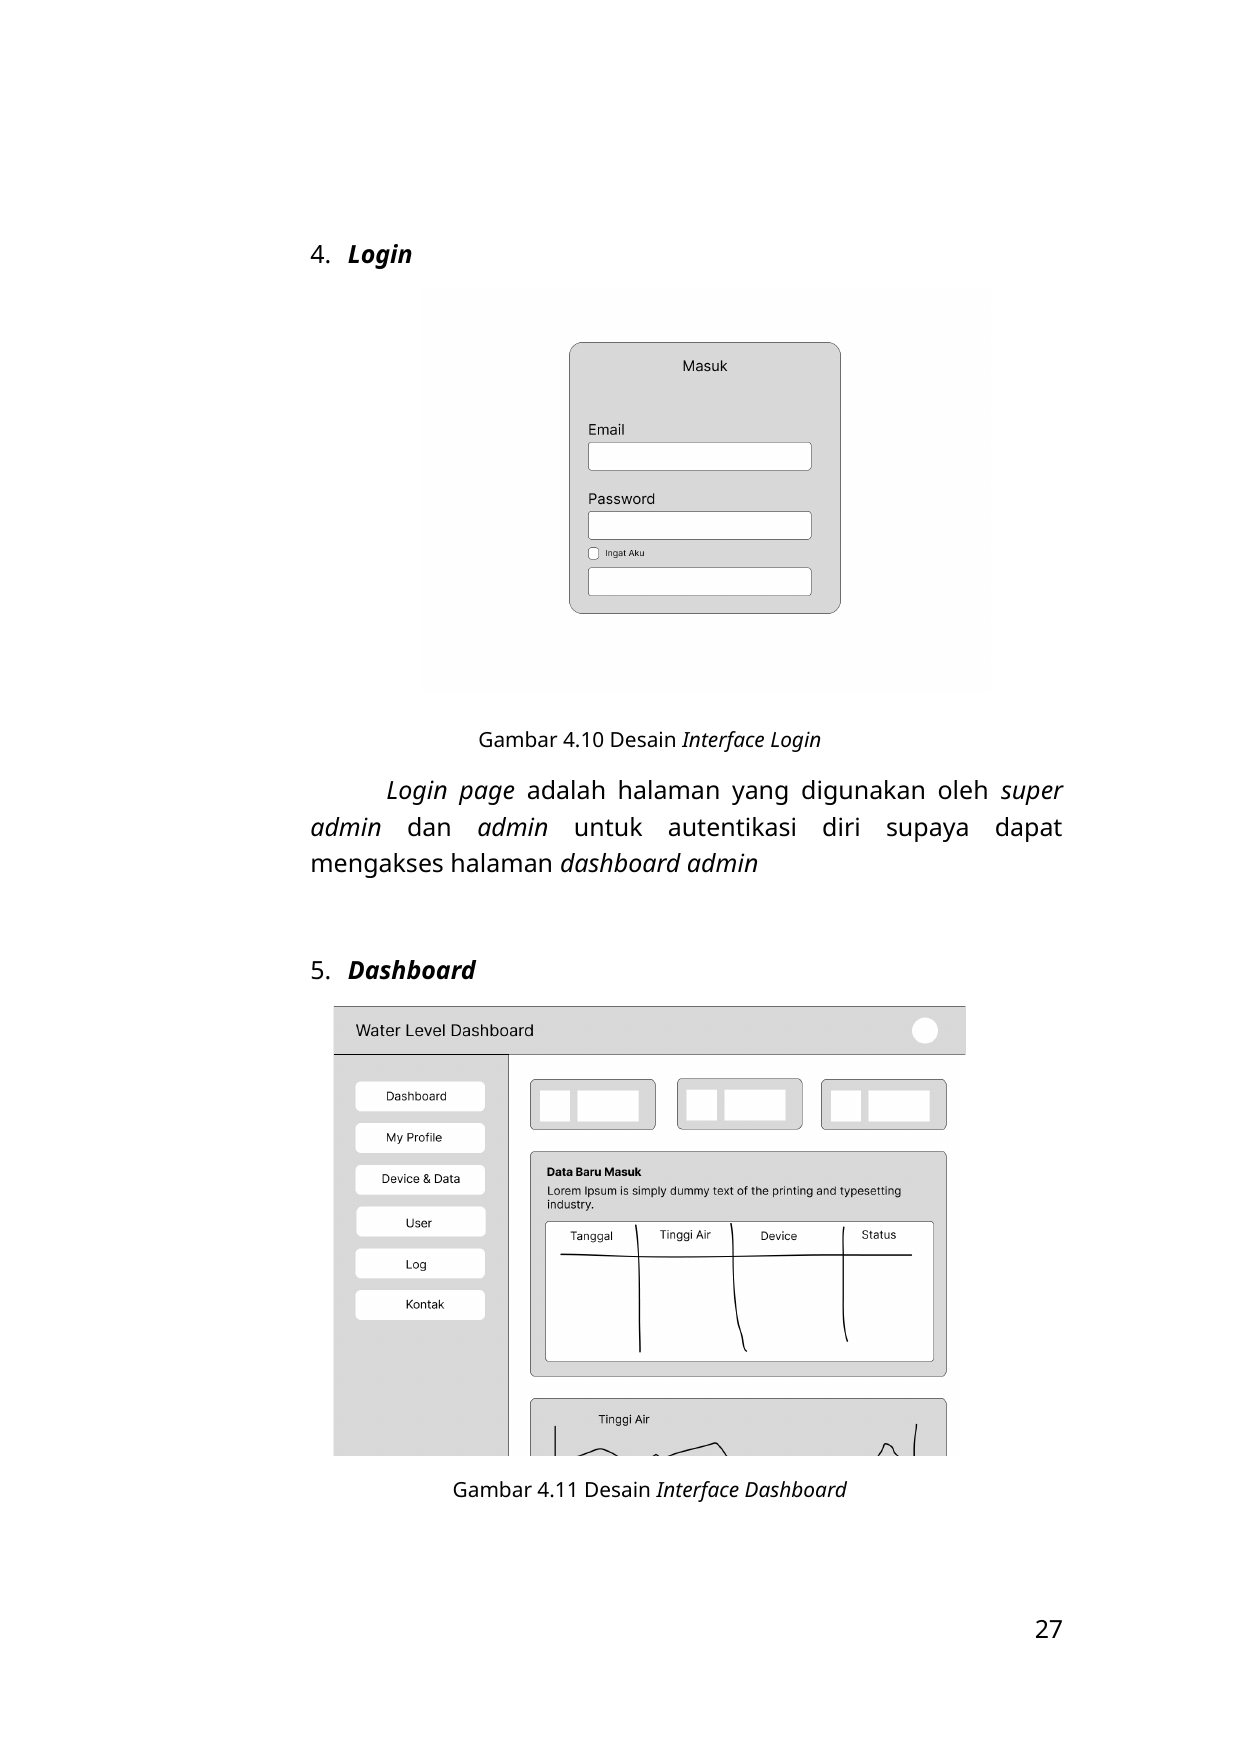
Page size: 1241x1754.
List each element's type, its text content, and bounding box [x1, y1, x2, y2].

picture [421, 287, 990, 692]
list Dashboard [310, 953, 1063, 987]
text Gambar 4.11 Desain Interface Dashboard [236, 1475, 1063, 1503]
text Login page adalah halaman yang digunakan oleh super admin dan admin untuk autentikasi diri supaya dapat mengakses halaman dashboard admin [310, 773, 1063, 880]
picture [333, 1006, 966, 1456]
text Gambar 4.10 Desain Interface Login [236, 725, 1063, 754]
list Login [310, 236, 1063, 270]
